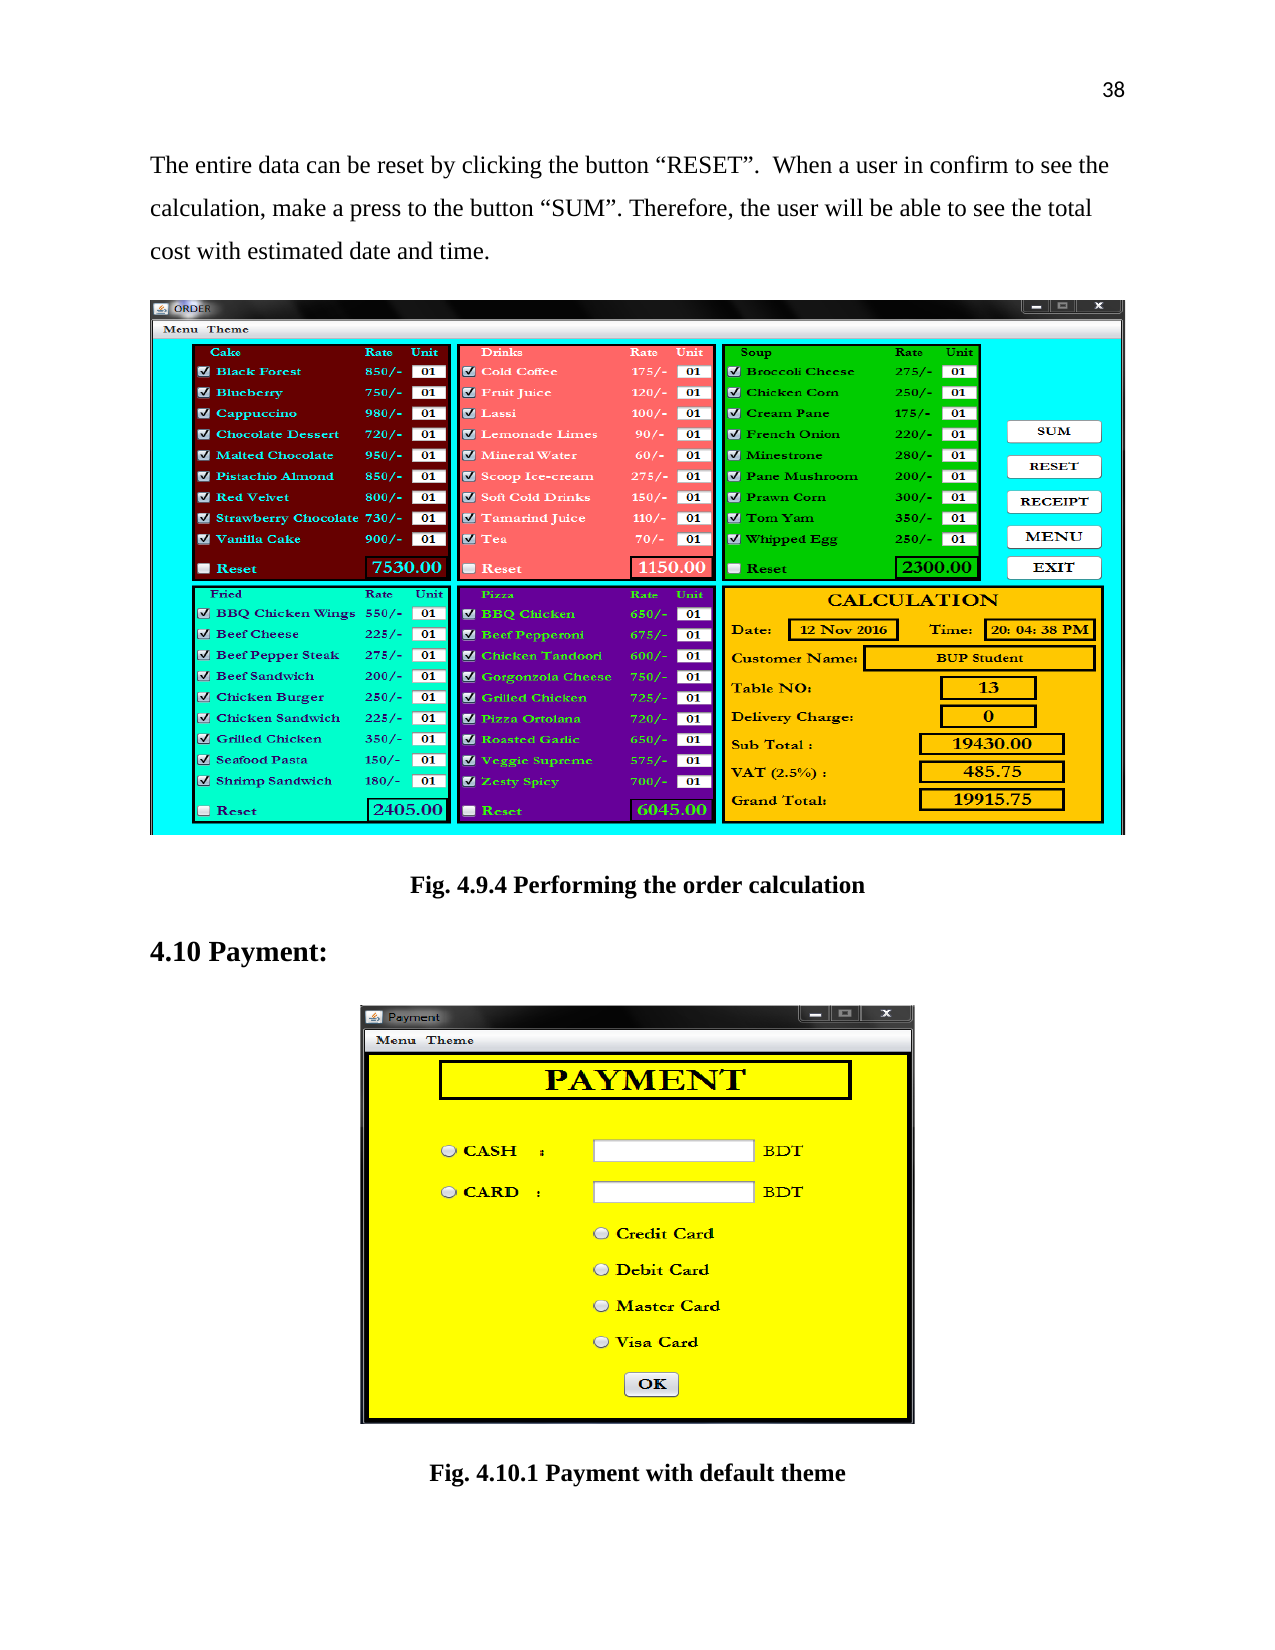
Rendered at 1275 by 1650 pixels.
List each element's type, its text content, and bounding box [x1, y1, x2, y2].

picture [150, 300, 1126, 835]
text Fig. 4.9.4 Performing the order calculation [150, 870, 1125, 898]
picture [360, 1005, 915, 1424]
text 4.10 Payment: [150, 934, 1125, 967]
text Fig. 4.10.1 Payment with default theme [150, 1458, 1125, 1487]
text The entire data can be reset by clicking the button “RESET”. When a user in confirm to see the calculation, make a press to the button “SUM”. Therefore, the user will be able to see the total cost with estimated date and time. [150, 150, 1125, 265]
